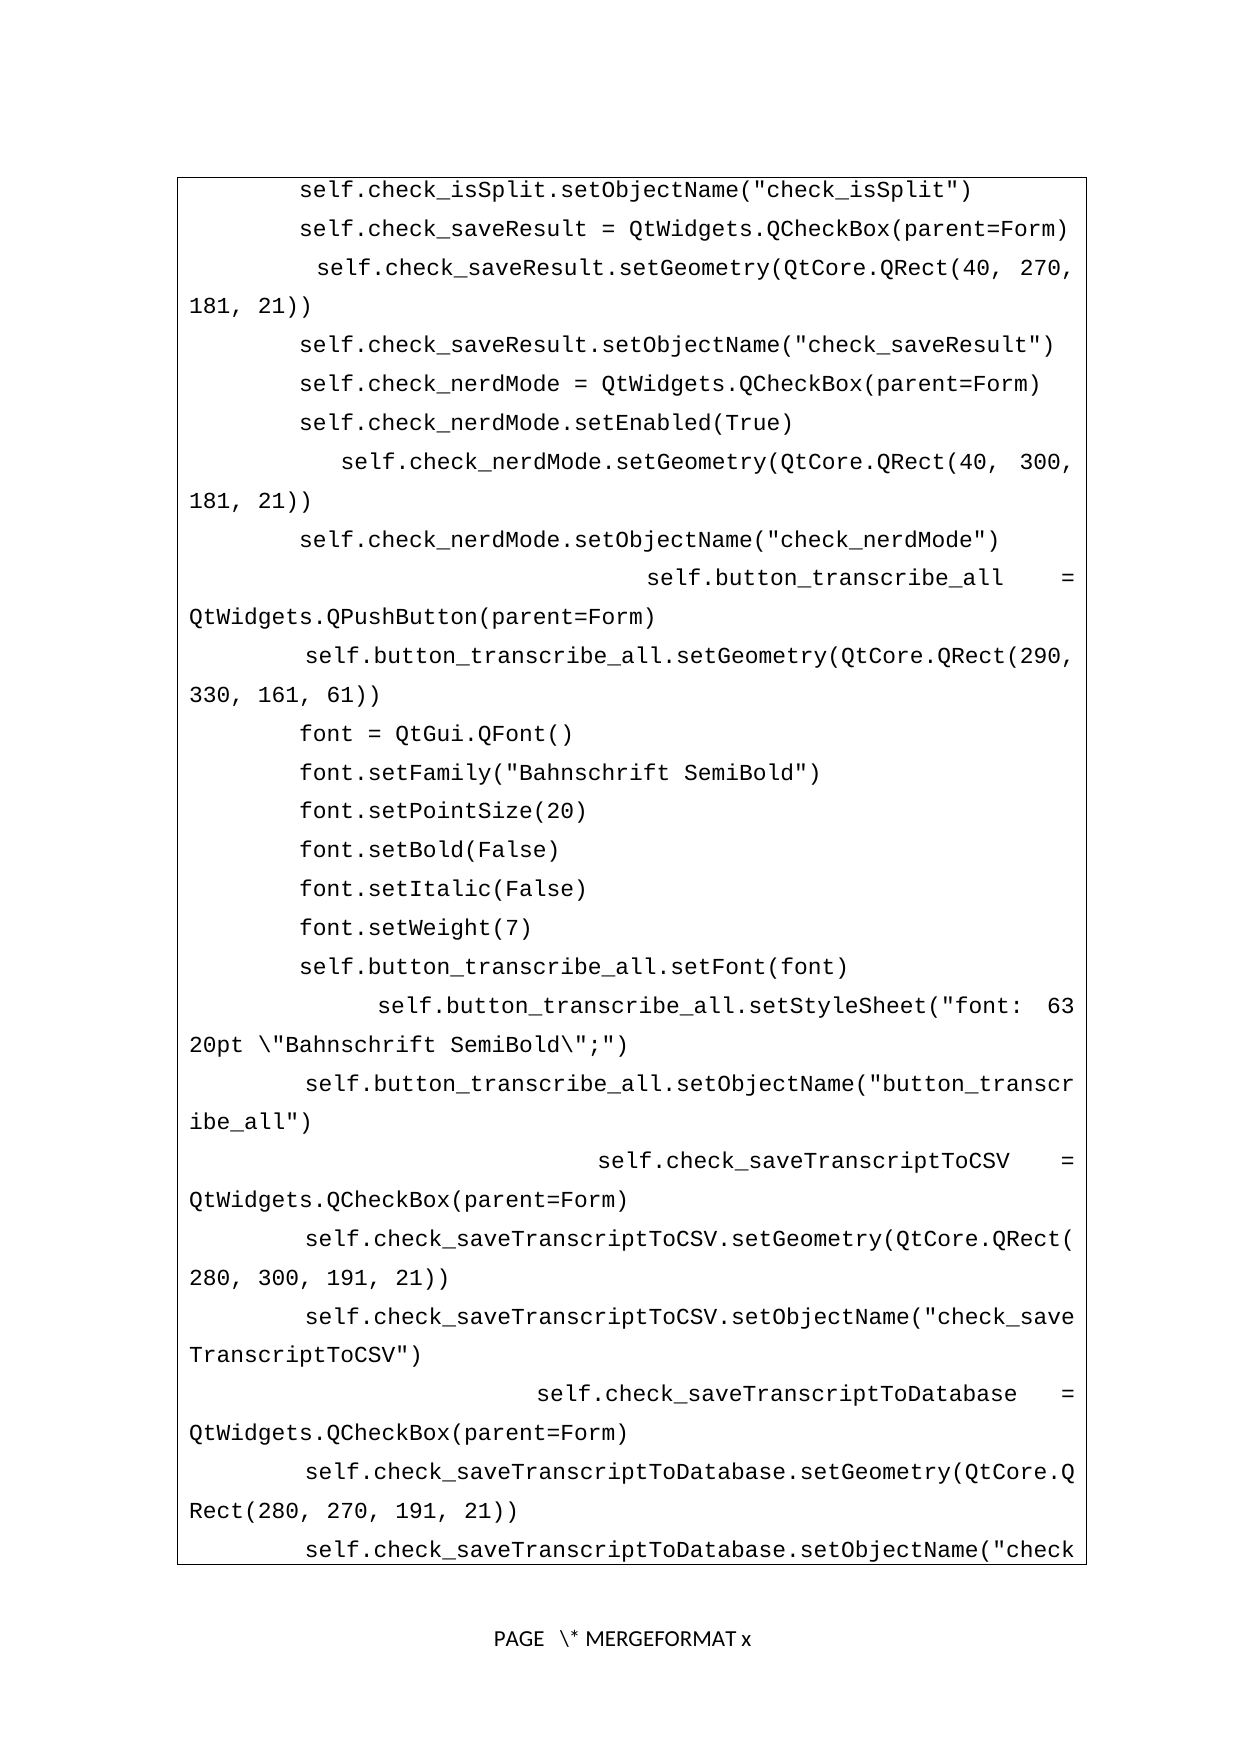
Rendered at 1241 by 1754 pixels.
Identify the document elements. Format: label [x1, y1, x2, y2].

table_header [178, 178, 1086, 1564]
